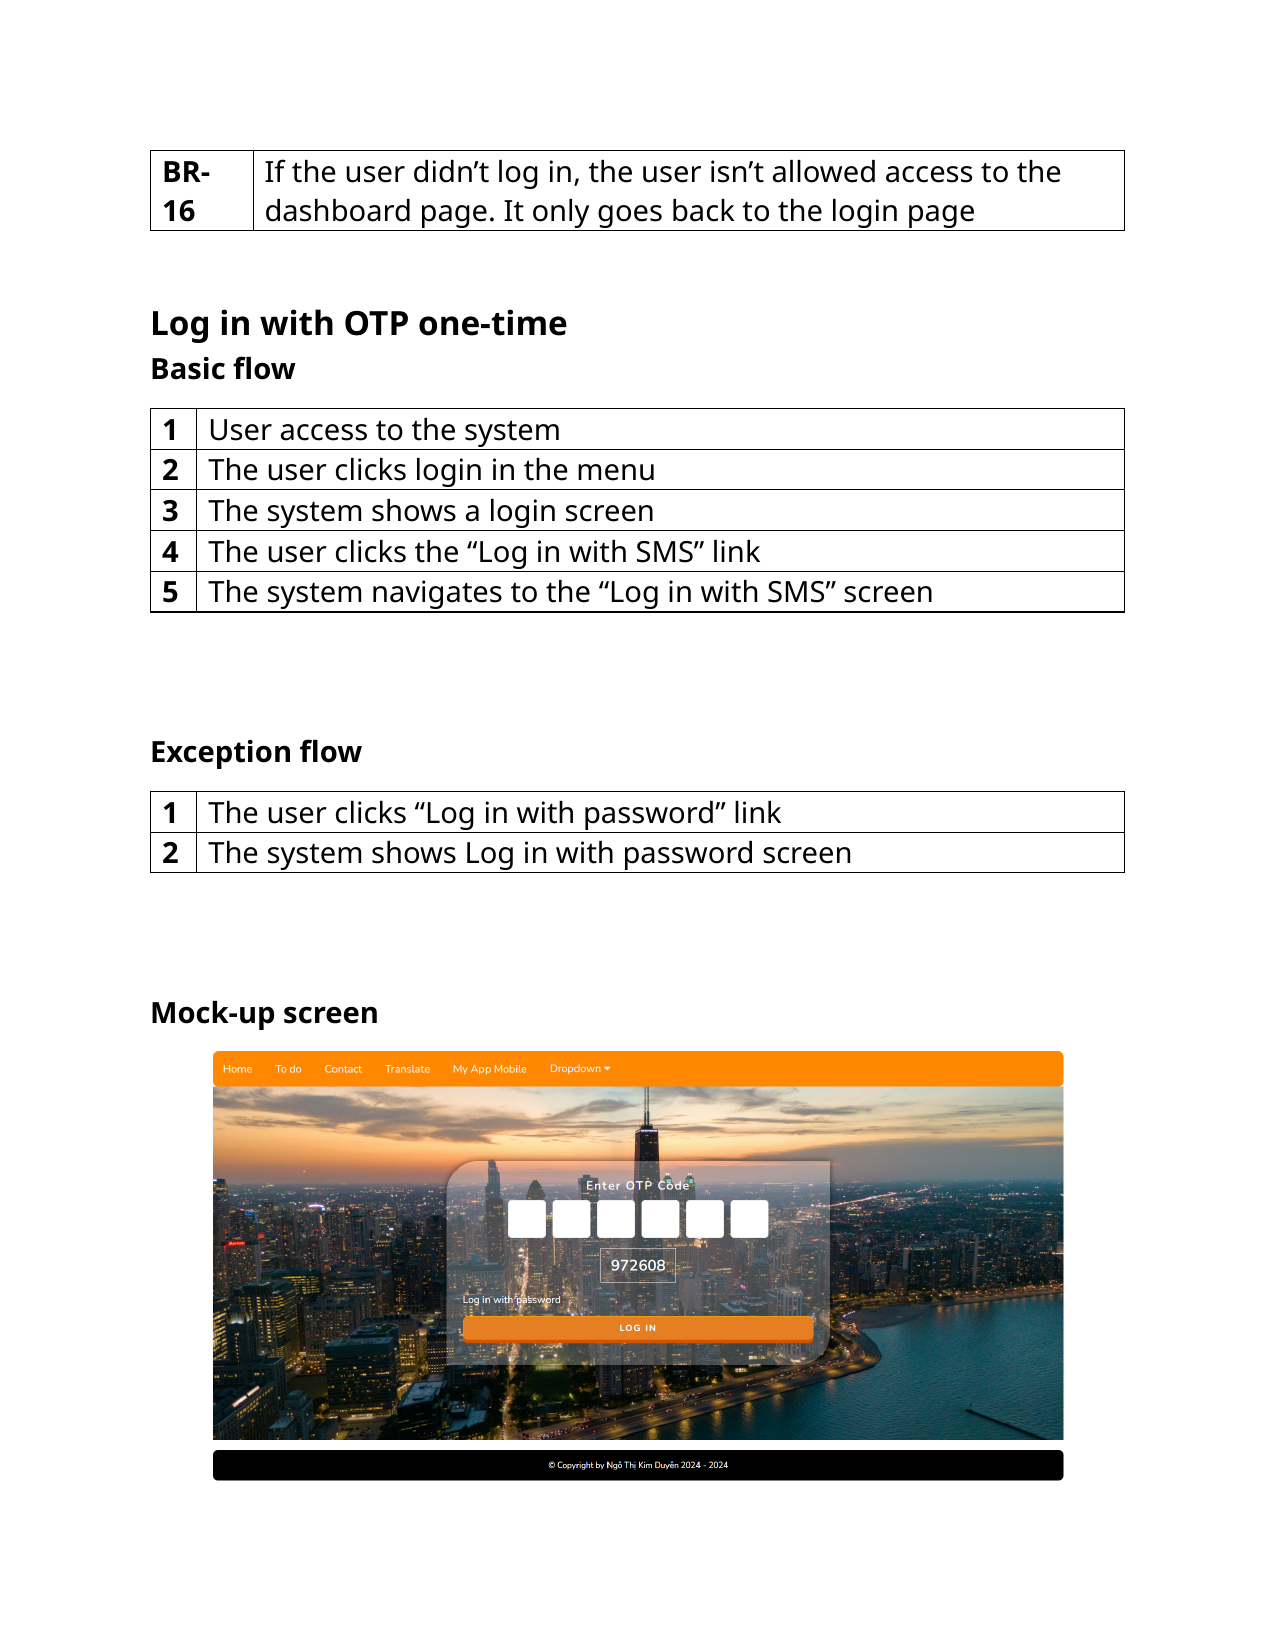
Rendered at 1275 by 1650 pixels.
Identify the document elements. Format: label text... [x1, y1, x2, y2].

table_cell BR-16 [151, 151, 253, 230]
table_header User access to the system [197, 409, 1124, 448]
text Mock-up screen [150, 992, 1125, 1032]
table_cell If the user didn’t log in, the user isn’t allowed access to the dashboard page. It only goes back to the login page [254, 151, 1124, 230]
text Basic flow [150, 348, 1125, 388]
table_header 1 [151, 409, 196, 448]
picture [150, 1051, 1125, 1493]
table_cell 2 [151, 450, 196, 489]
table_cell 4 [151, 531, 196, 571]
table_cell 2 [151, 833, 196, 872]
table_cell The user clicks login in the menu [197, 450, 1124, 489]
subtitle Log in with OTP one-time [150, 299, 1125, 345]
table_cell The system shows Log in with password screen [197, 833, 1124, 872]
table_cell 3 [151, 490, 196, 530]
table_cell The system shows a login screen [197, 490, 1124, 530]
table_header 1 [151, 792, 196, 832]
table_cell The system navigates to the “Log in with SMS” screen [197, 572, 1124, 611]
table_cell The user clicks the “Log in with SMS” link [197, 531, 1124, 571]
table_cell 5 [151, 572, 196, 611]
text Exception flow [150, 731, 1125, 771]
table_header The user clicks “Log in with password” link [197, 792, 1124, 832]
